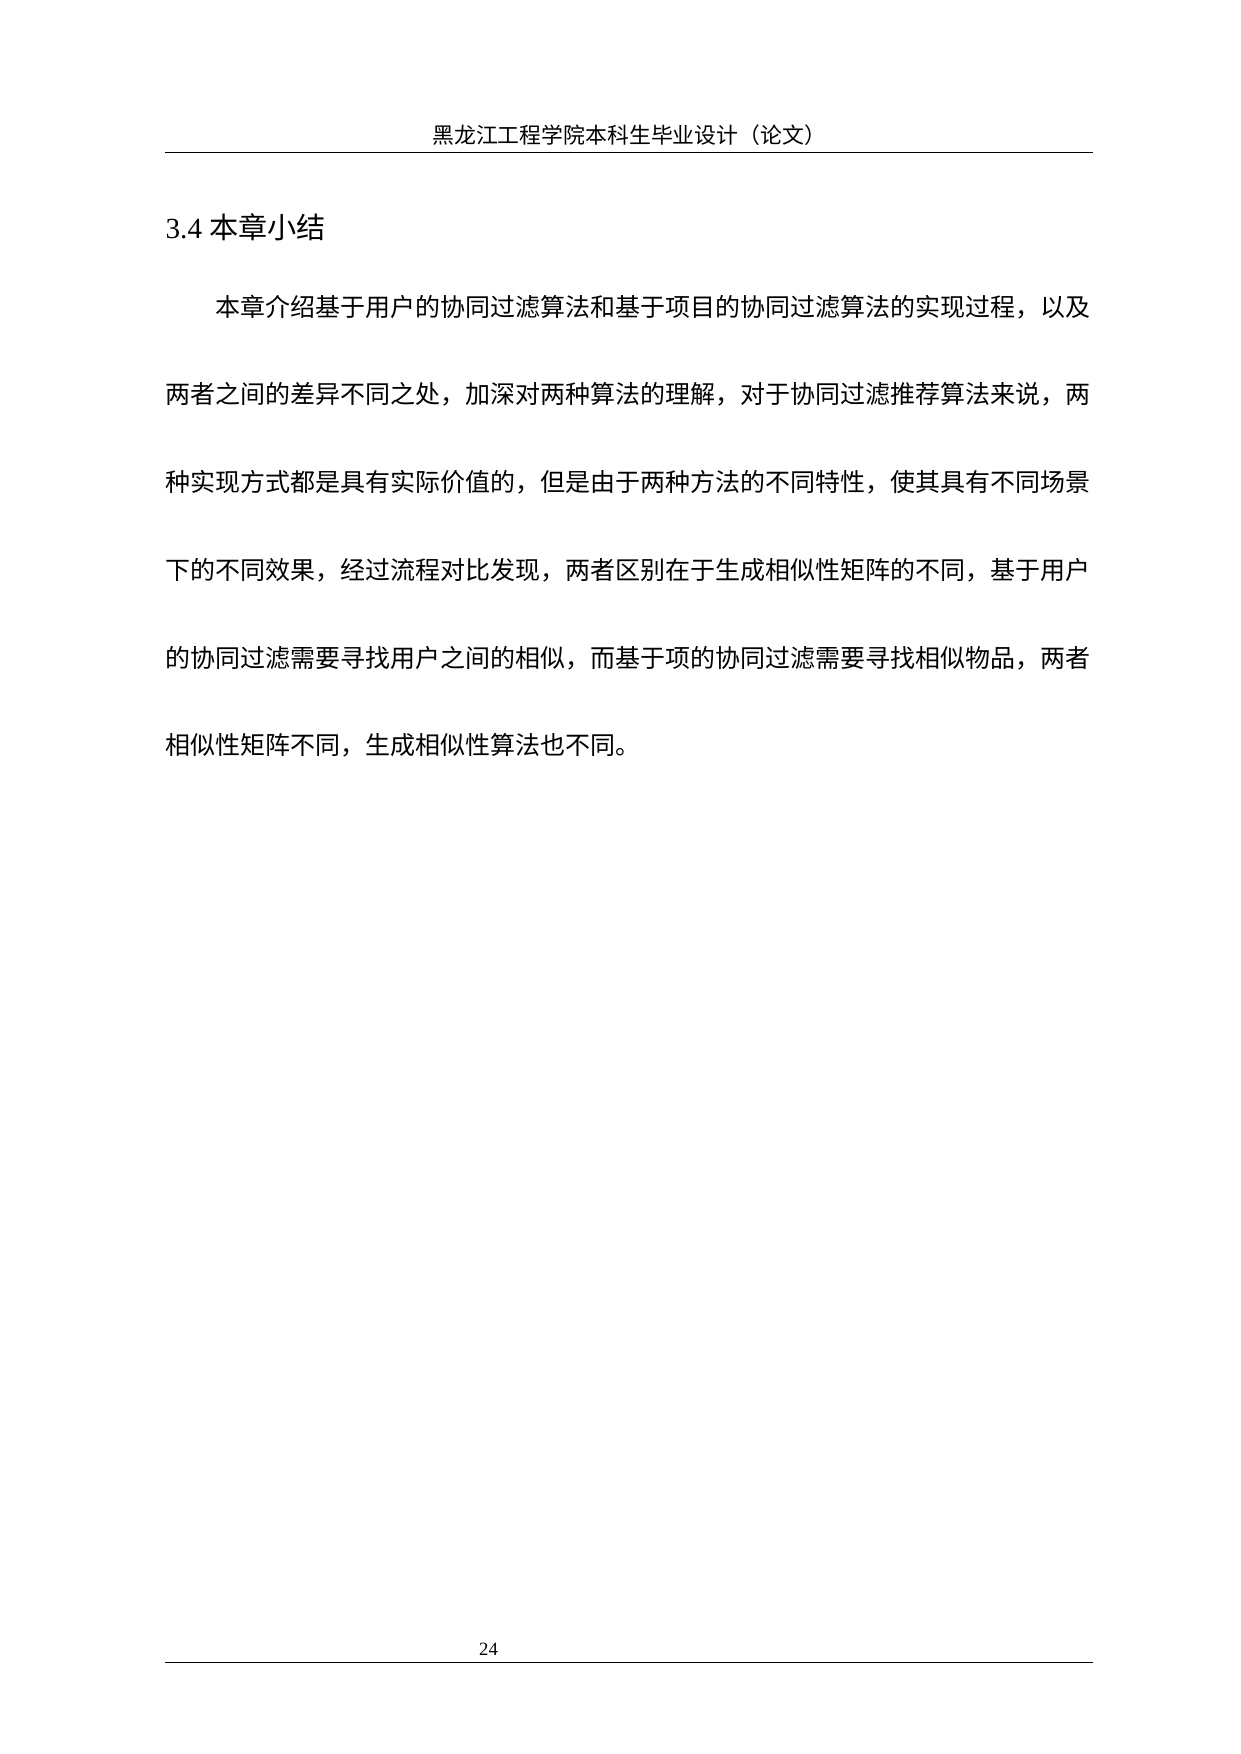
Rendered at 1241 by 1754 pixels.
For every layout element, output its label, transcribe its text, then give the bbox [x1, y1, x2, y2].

text 本章介绍基于用户的协同过滤算法和基于项目的协同过滤算法的实现过程，以及两者之间的差异不同之处，加深对两种算法的理解，对于协同过滤推荐算法来说，两种实现方式都是具有实际价值的，但是由于两种方法的不同特性，使其具有不同场景下的不同效果，经过流程对比发现，两者区别在于生成相似性矩阵的不同，基于用户的协同过滤需要寻找用户之间的相似，而基于项的协同过滤需要寻找相似物品，两者相似性矩阵不同，生成相似性算法也不同。 [165, 273, 1093, 776]
subtitle 3.4 本章小结 [165, 193, 1093, 258]
